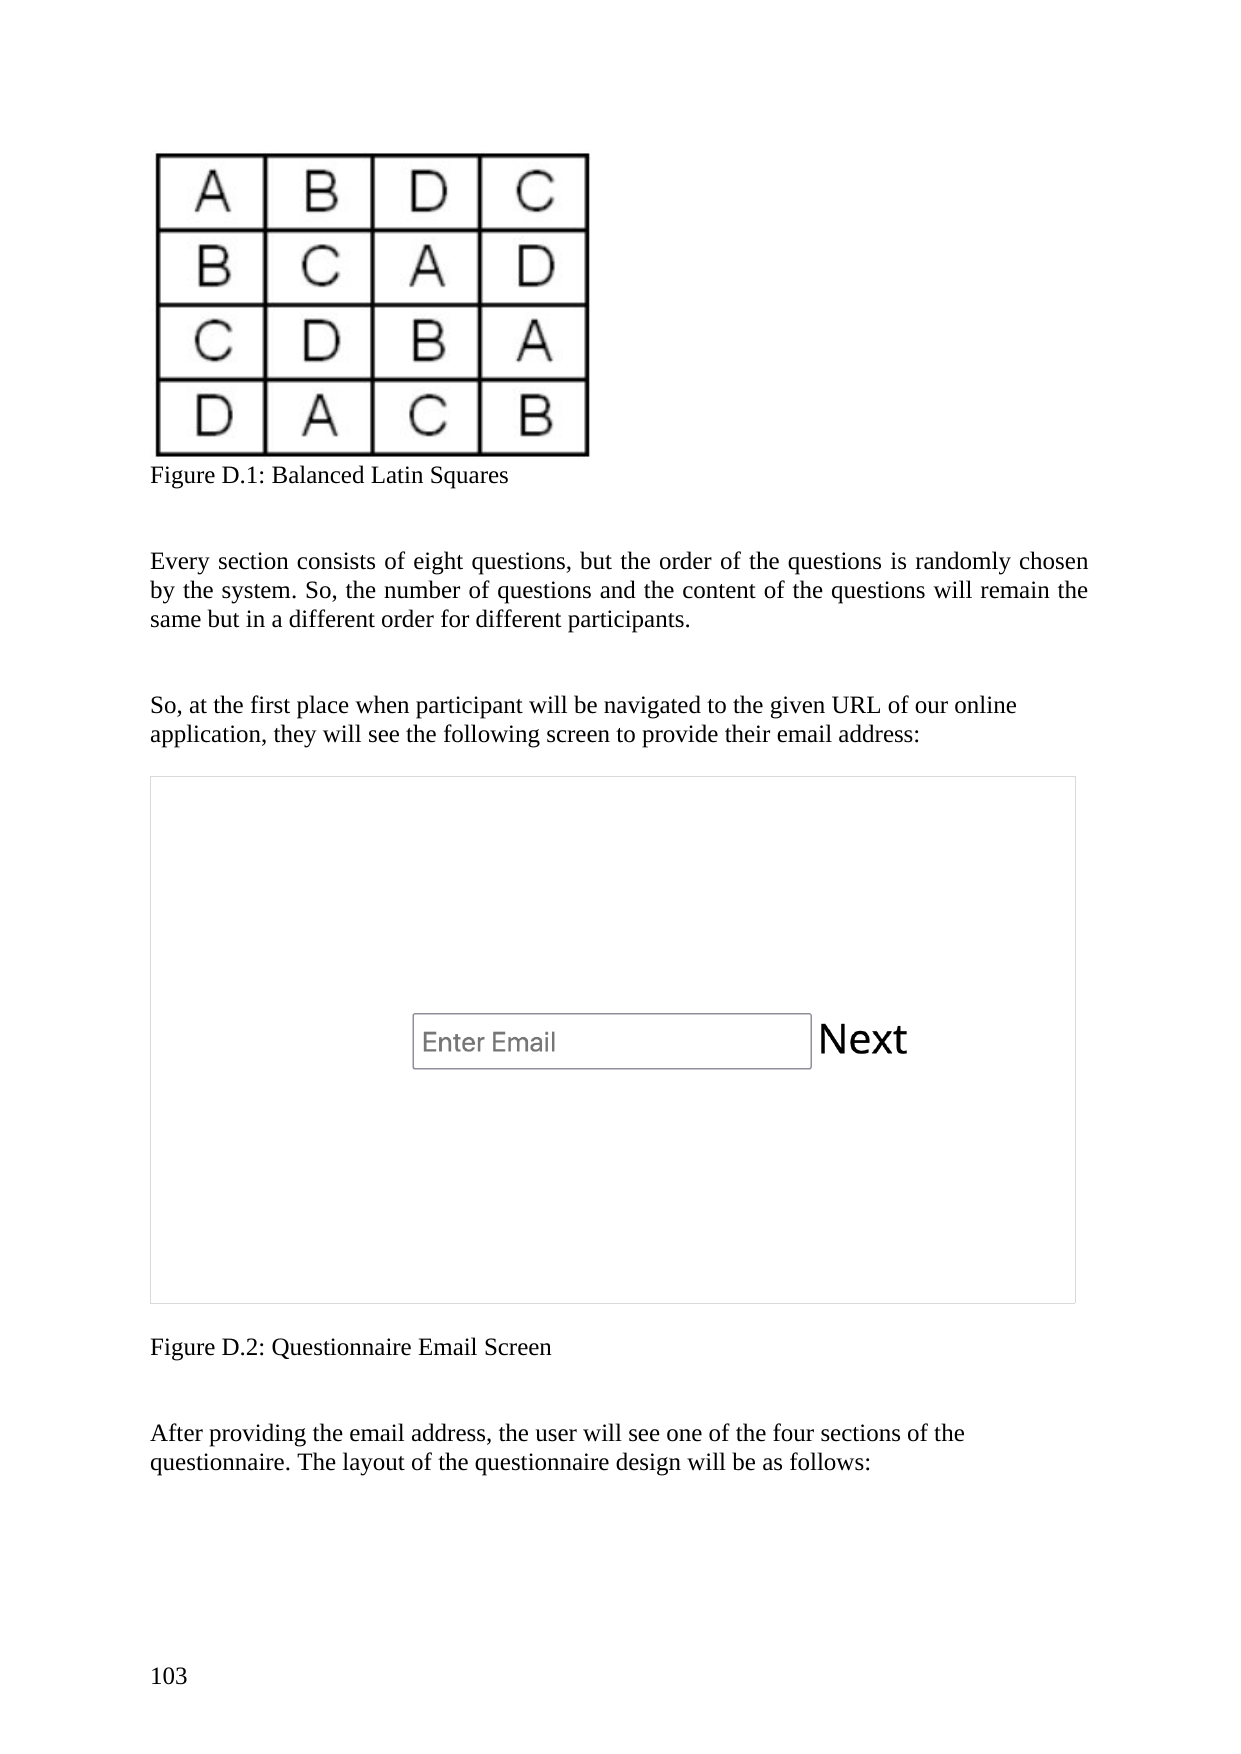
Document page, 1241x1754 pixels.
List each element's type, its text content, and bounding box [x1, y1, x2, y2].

picture [150, 150, 591, 460]
picture [151, 777, 1075, 1303]
text After providing the email address, the user will see one of the four sections of the questionnaire. The layout of the questionnaire design will be as follows: [150, 1418, 1090, 1476]
text So, at the first place when participant will be navigated to the given URL of our online application, they will see the following screen to provide their email address: [150, 690, 1090, 747]
text Every section consists of eight questions, but the order of the questions is randomly chosen by the system. So, the number of questions and the content of the questions will remain the same but in a different order for different participants. [150, 546, 1090, 632]
text Figure D.1: Balanced Latin Squares [150, 460, 1090, 489]
text Figure D.2: Questionnaire Email Screen [150, 1303, 1090, 1361]
